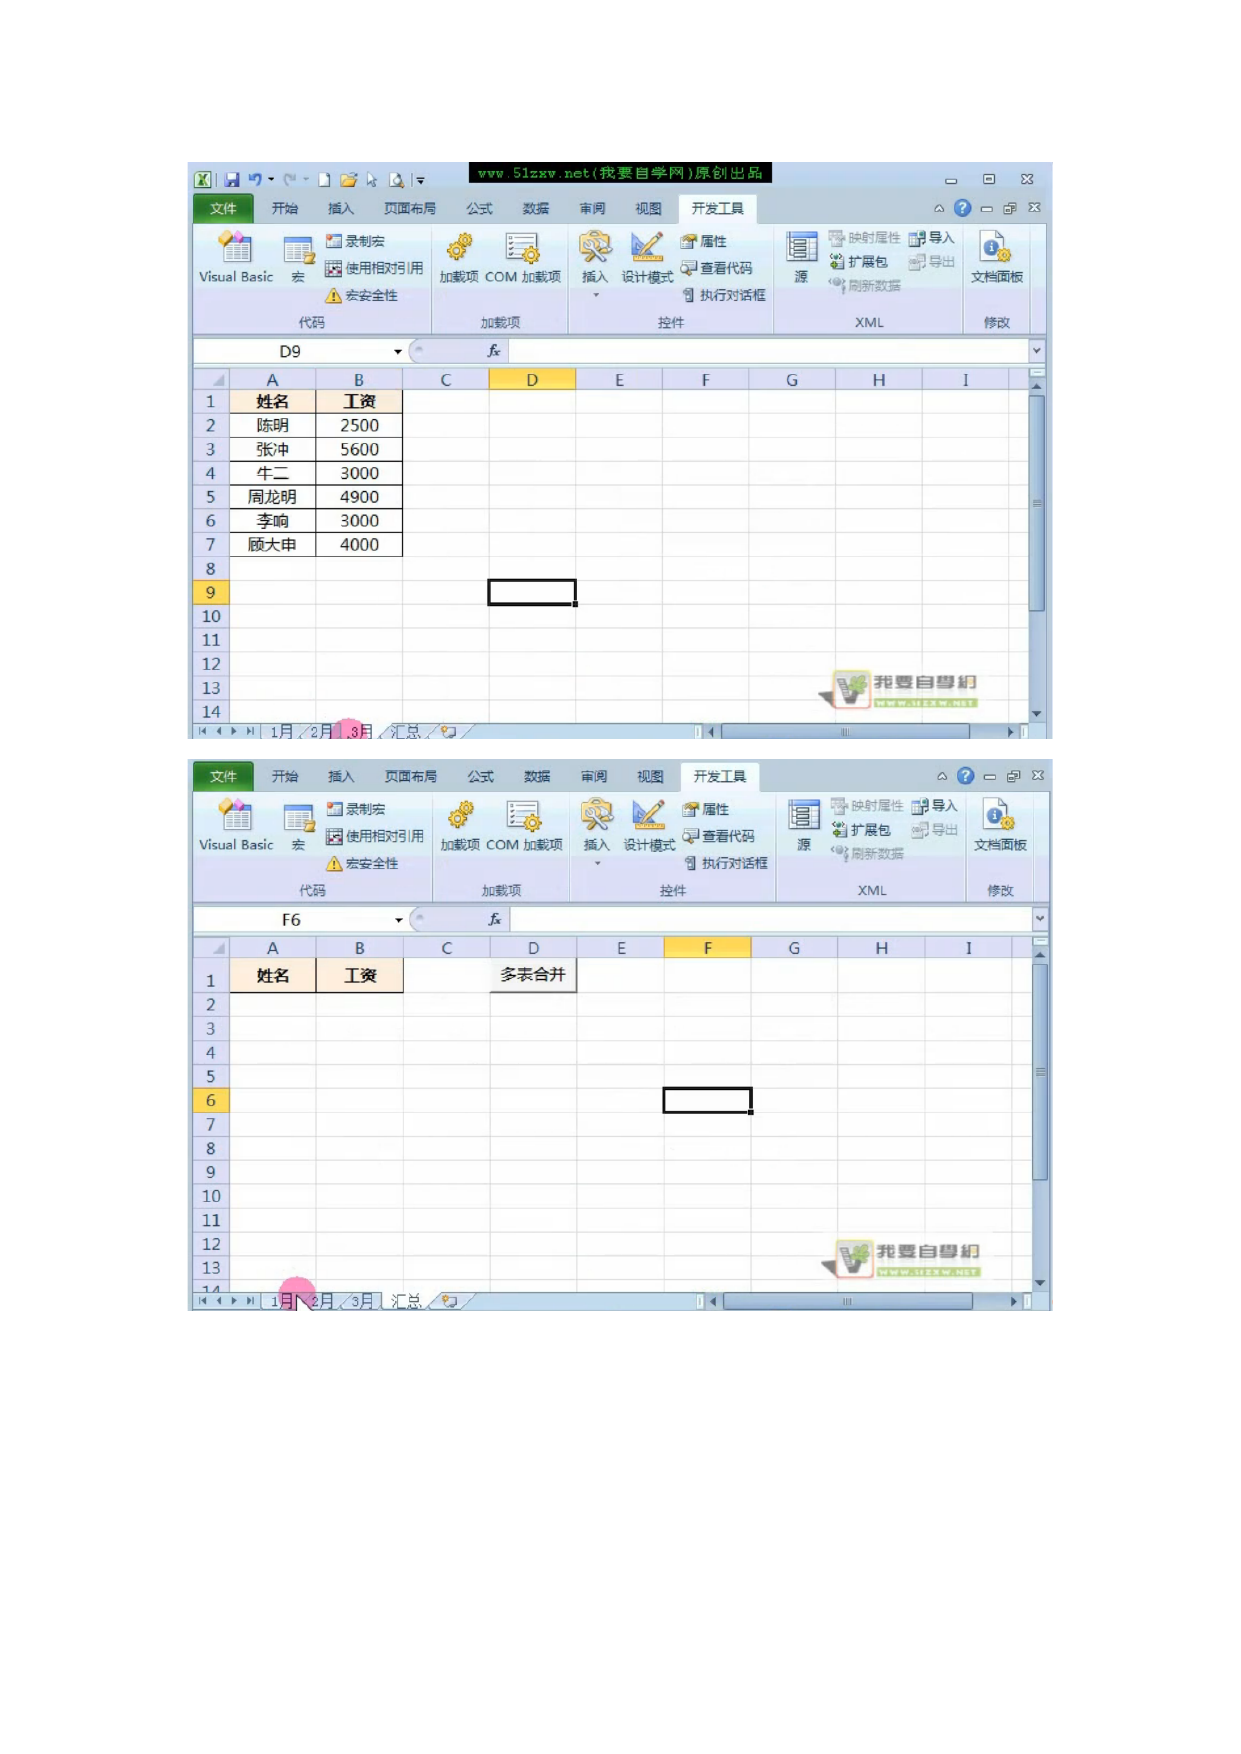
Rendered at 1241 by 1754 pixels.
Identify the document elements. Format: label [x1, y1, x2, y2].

picture [187, 759, 1053, 1311]
picture [187, 162, 1053, 739]
